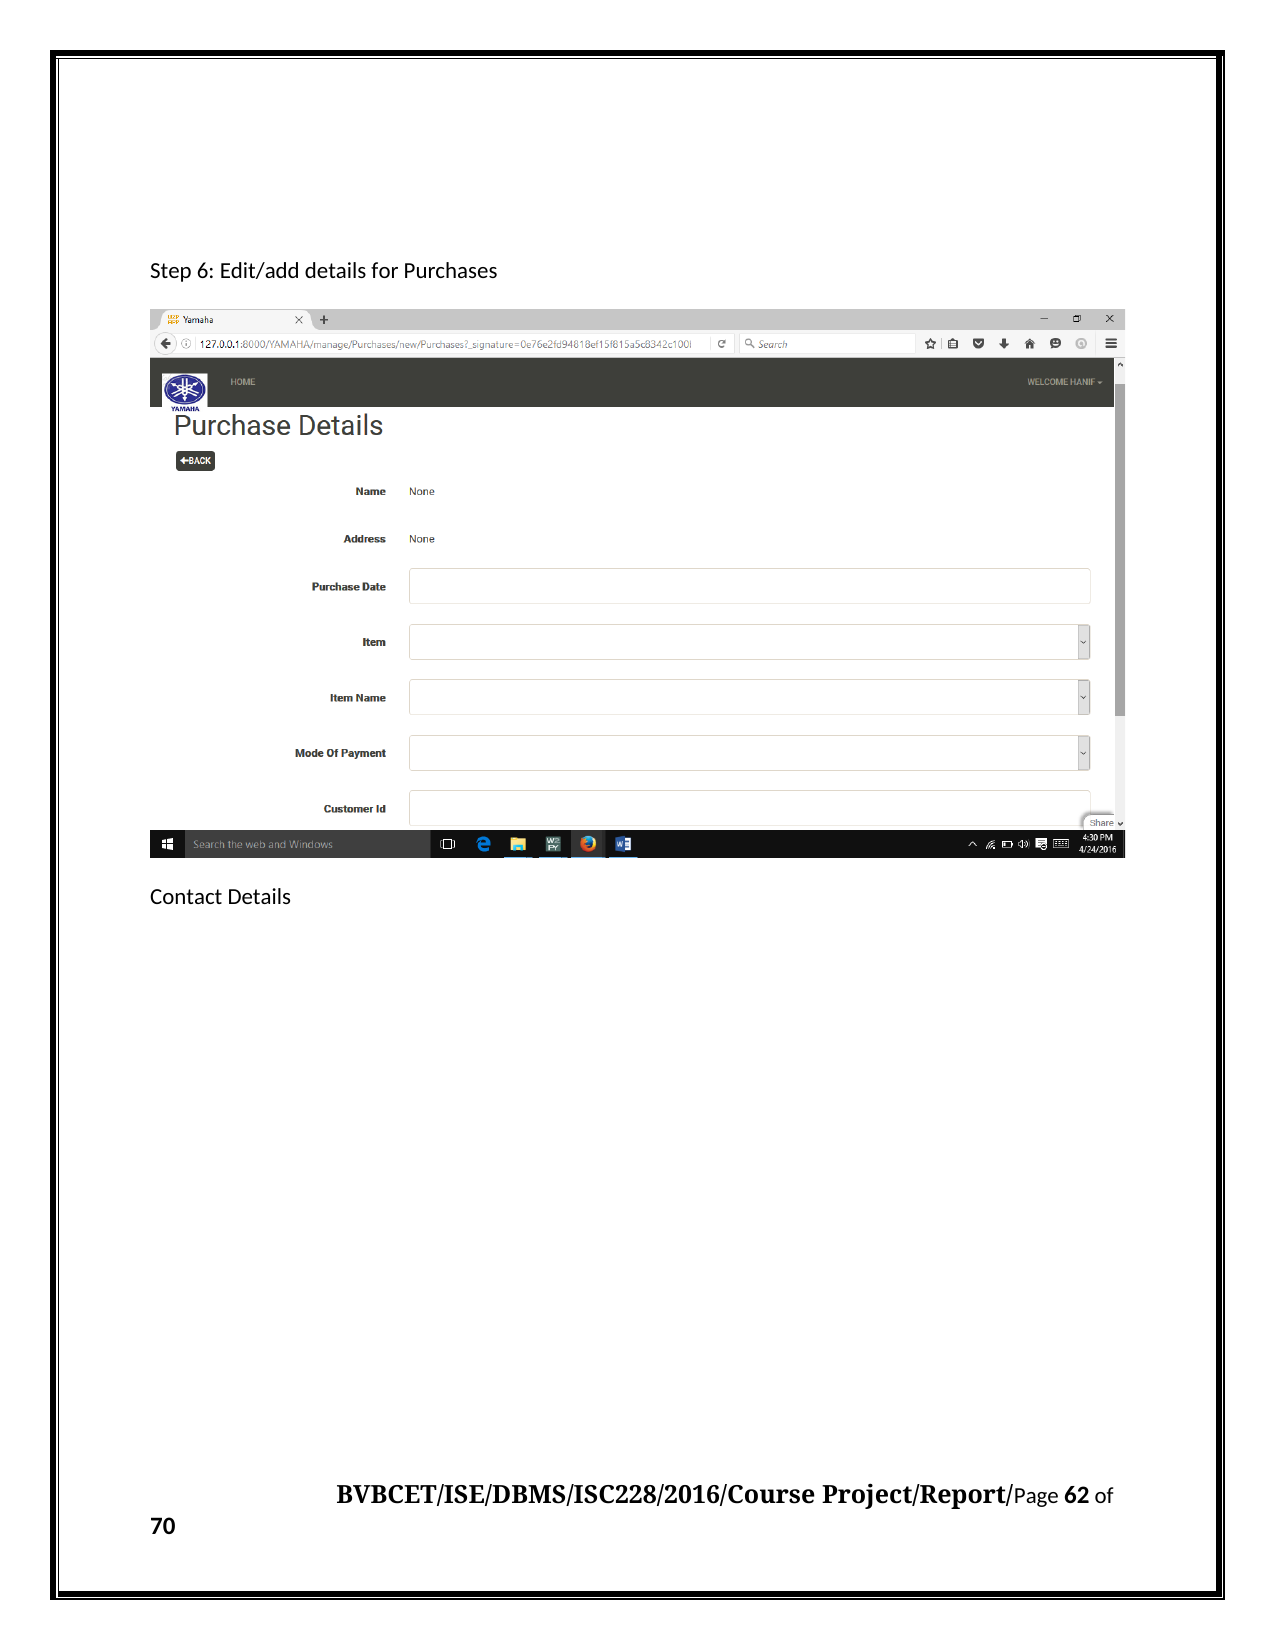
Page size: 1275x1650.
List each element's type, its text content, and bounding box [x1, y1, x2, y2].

text Step 6: Edit/add details for Purchases [150, 256, 1125, 284]
text Contact Details [150, 882, 1125, 910]
picture [150, 309, 1125, 858]
